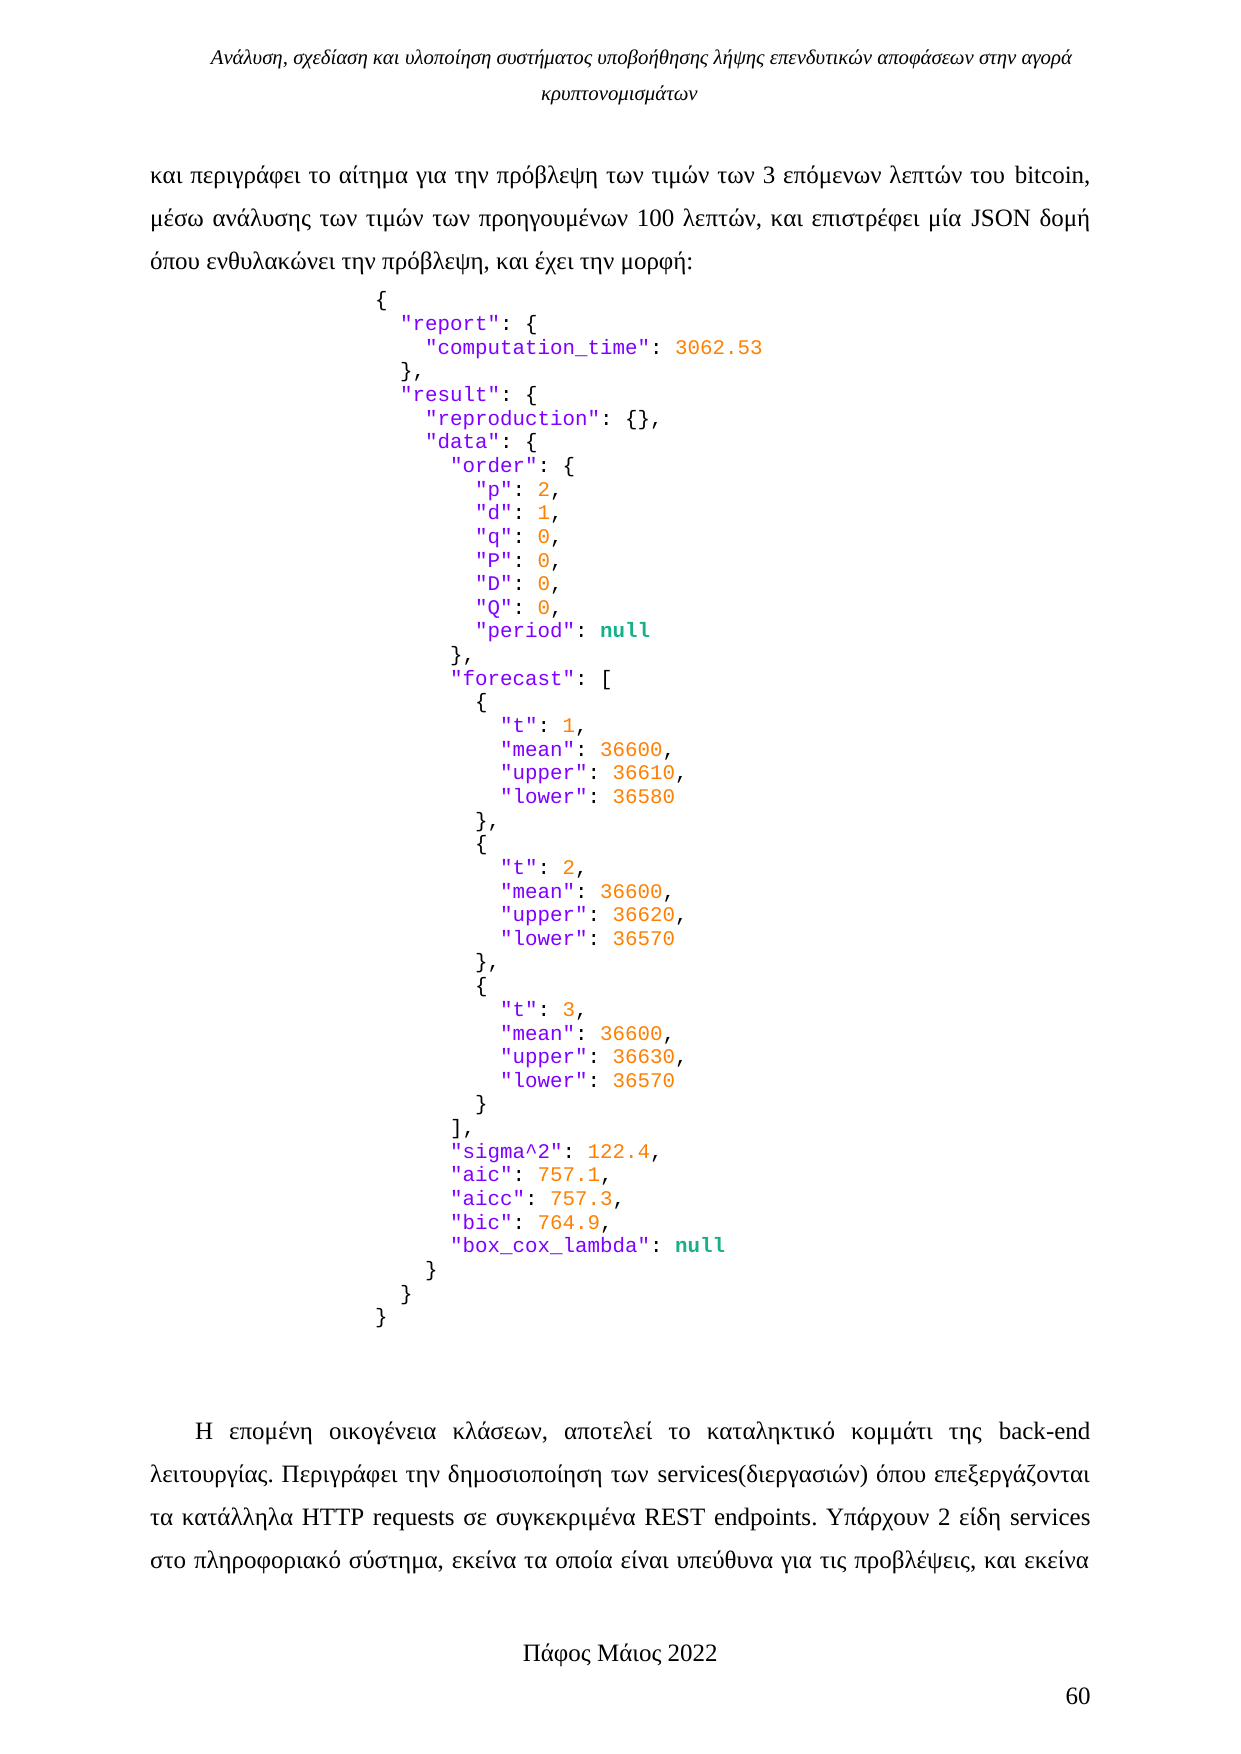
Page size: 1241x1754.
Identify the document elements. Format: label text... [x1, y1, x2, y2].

text "q": 0, [375, 526, 1090, 549]
text }, [375, 810, 1090, 833]
text }, [375, 952, 1090, 975]
text "P": 0, [375, 549, 1090, 573]
text "computation_time": 3062.53 [375, 337, 1090, 360]
text "period": null [375, 621, 1090, 644]
text "box_cox_lambda": null [375, 1235, 1090, 1259]
text } [375, 1093, 1090, 1117]
text "lower": 36570 [375, 1070, 1090, 1093]
text "Q": 0, [375, 597, 1090, 621]
text ], [375, 1117, 1090, 1141]
text "upper": 36610, [375, 762, 1090, 786]
text } [375, 1306, 1090, 1330]
text } [375, 1283, 1090, 1306]
text "forecast": [ [375, 668, 1090, 691]
text "mean": 36600, [375, 1022, 1090, 1046]
text "mean": 36600, [375, 881, 1090, 904]
text "upper": 36620, [375, 904, 1090, 928]
text { [375, 833, 1090, 857]
text "data": { [375, 431, 1090, 455]
text "lower": 36580 [375, 786, 1090, 810]
text "reproduction": {}, [375, 408, 1090, 431]
text "report": { [375, 313, 1090, 337]
text και περιγράφει το αίτημα για την πρόβλεψη των τιμών των 3 επόμενων λεπτών του bitcoin, μέσω ανάλυσης των τιμών των προηγουμένων 100 λεπτών, και επιστρέφει μία JSON δομή όπου ενθυλακώνει την πρόβλεψη, και έχει την μορφή: [150, 160, 1090, 275]
text { [375, 691, 1090, 715]
text "order": { [375, 455, 1090, 479]
text }, [375, 644, 1090, 668]
text "result": { [375, 384, 1090, 408]
text { [375, 975, 1090, 999]
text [150, 1416, 1090, 1574]
text "aicc": 757.3, [375, 1188, 1090, 1212]
text "bic": 764.9, [375, 1212, 1090, 1235]
text "p": 2, [375, 479, 1090, 502]
text "aic": 757.1, [375, 1164, 1090, 1188]
text "lower": 36570 [375, 928, 1090, 952]
text "upper": 36630, [375, 1046, 1090, 1070]
text "t": 1, [375, 715, 1090, 739]
text "D": 0, [375, 573, 1090, 597]
text "t": 3, [375, 999, 1090, 1022]
text "mean": 36600, [375, 739, 1090, 762]
text }, [375, 360, 1090, 384]
text "d": 1, [375, 502, 1090, 526]
text "t": 2, [375, 857, 1090, 881]
text { [375, 289, 1090, 313]
text "sigma^2": 122.4, [375, 1141, 1090, 1164]
text } [375, 1259, 1090, 1283]
